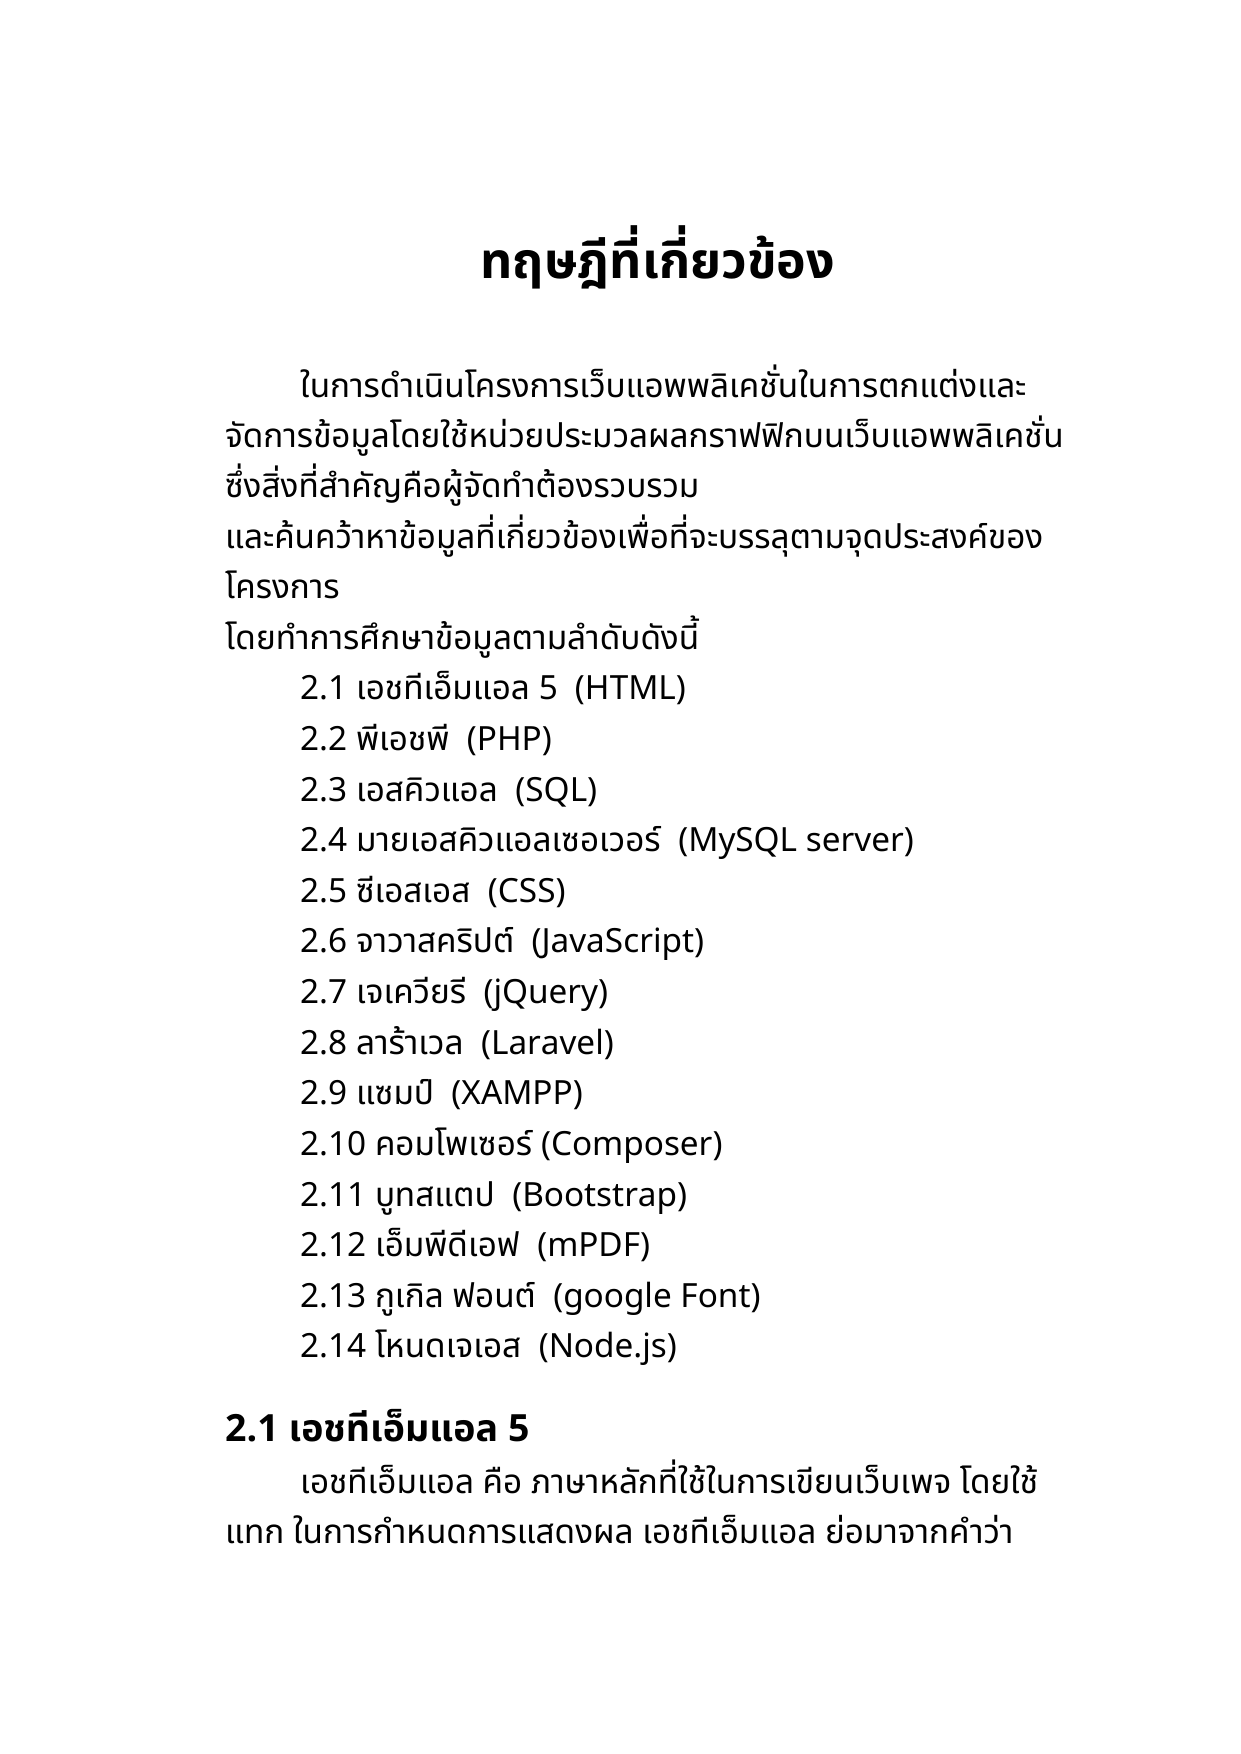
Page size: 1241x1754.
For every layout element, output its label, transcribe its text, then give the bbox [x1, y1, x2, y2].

text และค้นคว้าหาข้อมูลที่เกี่ยวข้องเพื่อที่จะบรรลุตามจุดประสงค์ของโครงการ [225, 513, 1090, 614]
text โดยทำการศึกษาข้อมูลตามลำดับดังนี้ [225, 614, 1090, 664]
text 2.10 คอมโพเซอร์ (Composer) [225, 1120, 1090, 1170]
text ในการดำเนินโครงการเว็บแอพพลิเคชั่นในการตกแต่งและจัดการข้อมูลโดยใช้หน่วยประมวลผลกราฟฟิกบนเว็บแอพพลิเคชั่นซึ่งสิ่งที่สำคัญคือผู้จัดทำต้องรวบรวม [225, 362, 1090, 513]
text ทฤษฎีที่เกี่ยวข้อง [225, 225, 1090, 301]
text 2.1 เอชทีเอ็มแอล 5 (HTML) [225, 664, 1090, 715]
text 2.8 ลาร้าเวล (Laravel) [225, 1018, 1090, 1069]
text 2.5 ซีเอสเอส (CSS) [225, 867, 1090, 917]
text 2.13 กูเกิล ฟอนต์ (google Font) [225, 1272, 1090, 1322]
text 2.7 เจเควียรี (jQuery) [225, 968, 1090, 1018]
text 2.12 เอ็มพีดีเอฟ (mPDF) [225, 1221, 1090, 1272]
text 2.9 แซมป์ (XAMPP) [225, 1069, 1090, 1120]
text 2.4 มายเอสคิวแอลเซอเวอร์ (MySQL server) [225, 816, 1090, 867]
text 2.2 พีเอชพี (PHP) [225, 715, 1090, 765]
text 2.3 เอสคิวแอล (SQL) [225, 765, 1090, 816]
text 2.11 บูทสแตป (Bootstrap) [225, 1170, 1090, 1221]
text 2.1 เอชทีเอ็มแอล 5 [225, 1401, 1090, 1458]
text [225, 1458, 1090, 1559]
text 2.6 จาวาสคริปต์ (JavaScript) [225, 917, 1090, 968]
text 2.14 โหนดเจเอส (Node.js) [225, 1322, 1090, 1373]
